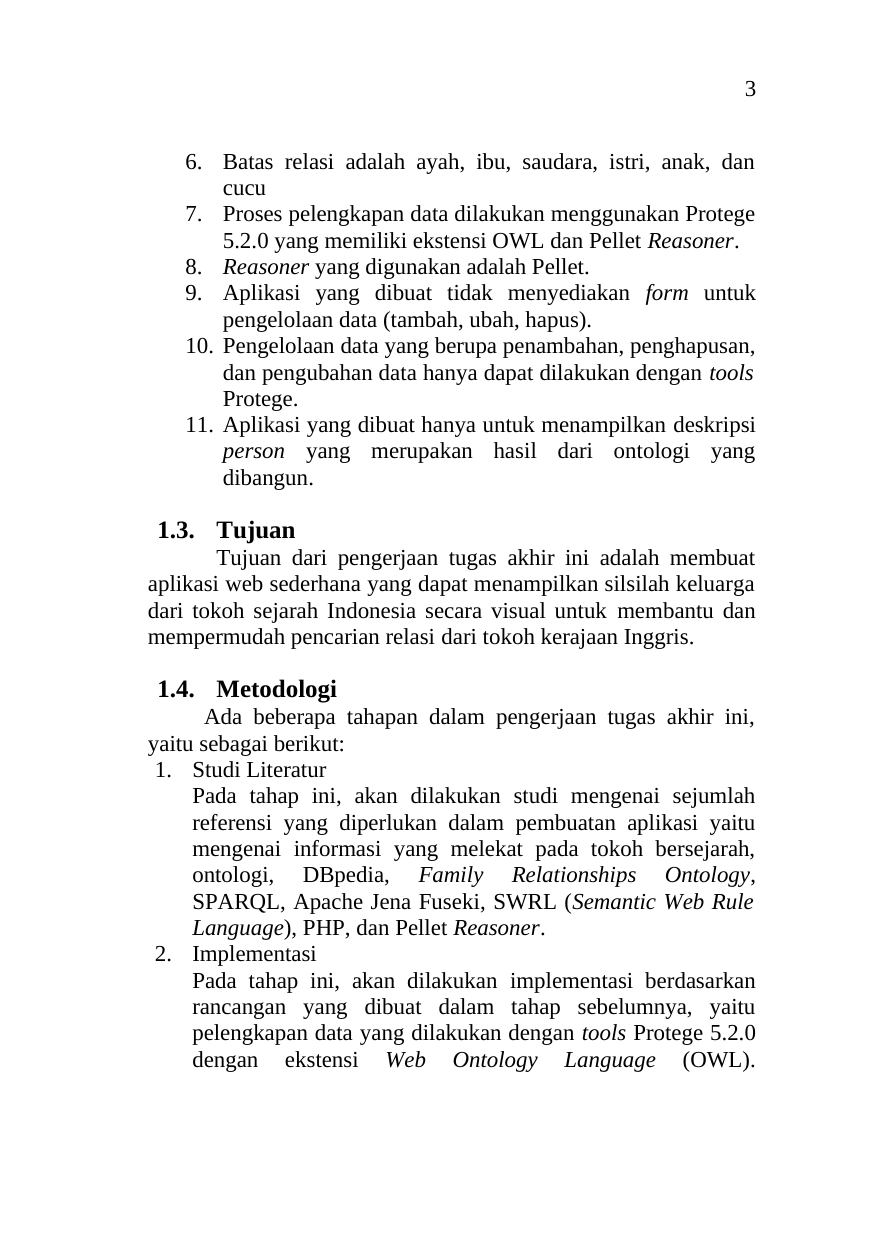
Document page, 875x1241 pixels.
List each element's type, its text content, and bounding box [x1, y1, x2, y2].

list Pada tahap ini, akan dilakukan studi mengenai sejumlah referensi yang diperlukan dalam pembuatan aplikasi yaitu mengenai informasi yang melekat pada tokoh bersejarah, ontologi, DBpedia, Family Relationships Ontology, SPARQL, Apache Jena Fuseki, SWRL (Semantic Web Rule Language), PHP, dan Pellet Reasoner. [192, 782, 756, 940]
list Aplikasi yang dibuat tidak menyediakan form untuk pengelolaan data (tambah, ubah, hapus). [185, 279, 756, 332]
list Pengelolaan data yang berupa penambahan, penghapusan, dan pengubahan data hanya dapat dilakukan dengan tools Protege. [185, 332, 756, 411]
list Proses pelengkapan data dilakukan menggunakan Protege 5.2.0 yang memiliki ekstensi OWL dan Pellet Reasoner. [185, 200, 756, 253]
list Reasoner yang digunakan adalah Pellet. [185, 253, 756, 279]
list Aplikasi yang dibuat hanya untuk menampilkan deskripsi person yang merupakan hasil dari ontologi yang dibangun. [185, 411, 756, 490]
subtitle Tujuan [157, 515, 756, 544]
text Ada beberapa tahapan dalam pengerjaan tugas akhir ini, yaitu sebagai berikut: [148, 703, 756, 756]
list Implementasi [154, 940, 756, 967]
text Tujuan dari pengerjaan tugas akhir ini adalah membuat aplikasi web sederhana yang dapat menampilkan silsilah keluarga dari tokoh sejarah Indonesia secara visual untuk membantu dan mempermudah pencarian relasi dari tokoh kerajaan Inggris. [148, 544, 756, 649]
list Batas relasi adalah ayah, ibu, saudara, istri, anak, dan cucu [185, 148, 756, 200]
subtitle Metodologi [157, 674, 756, 703]
list Studi Literatur [154, 756, 756, 782]
